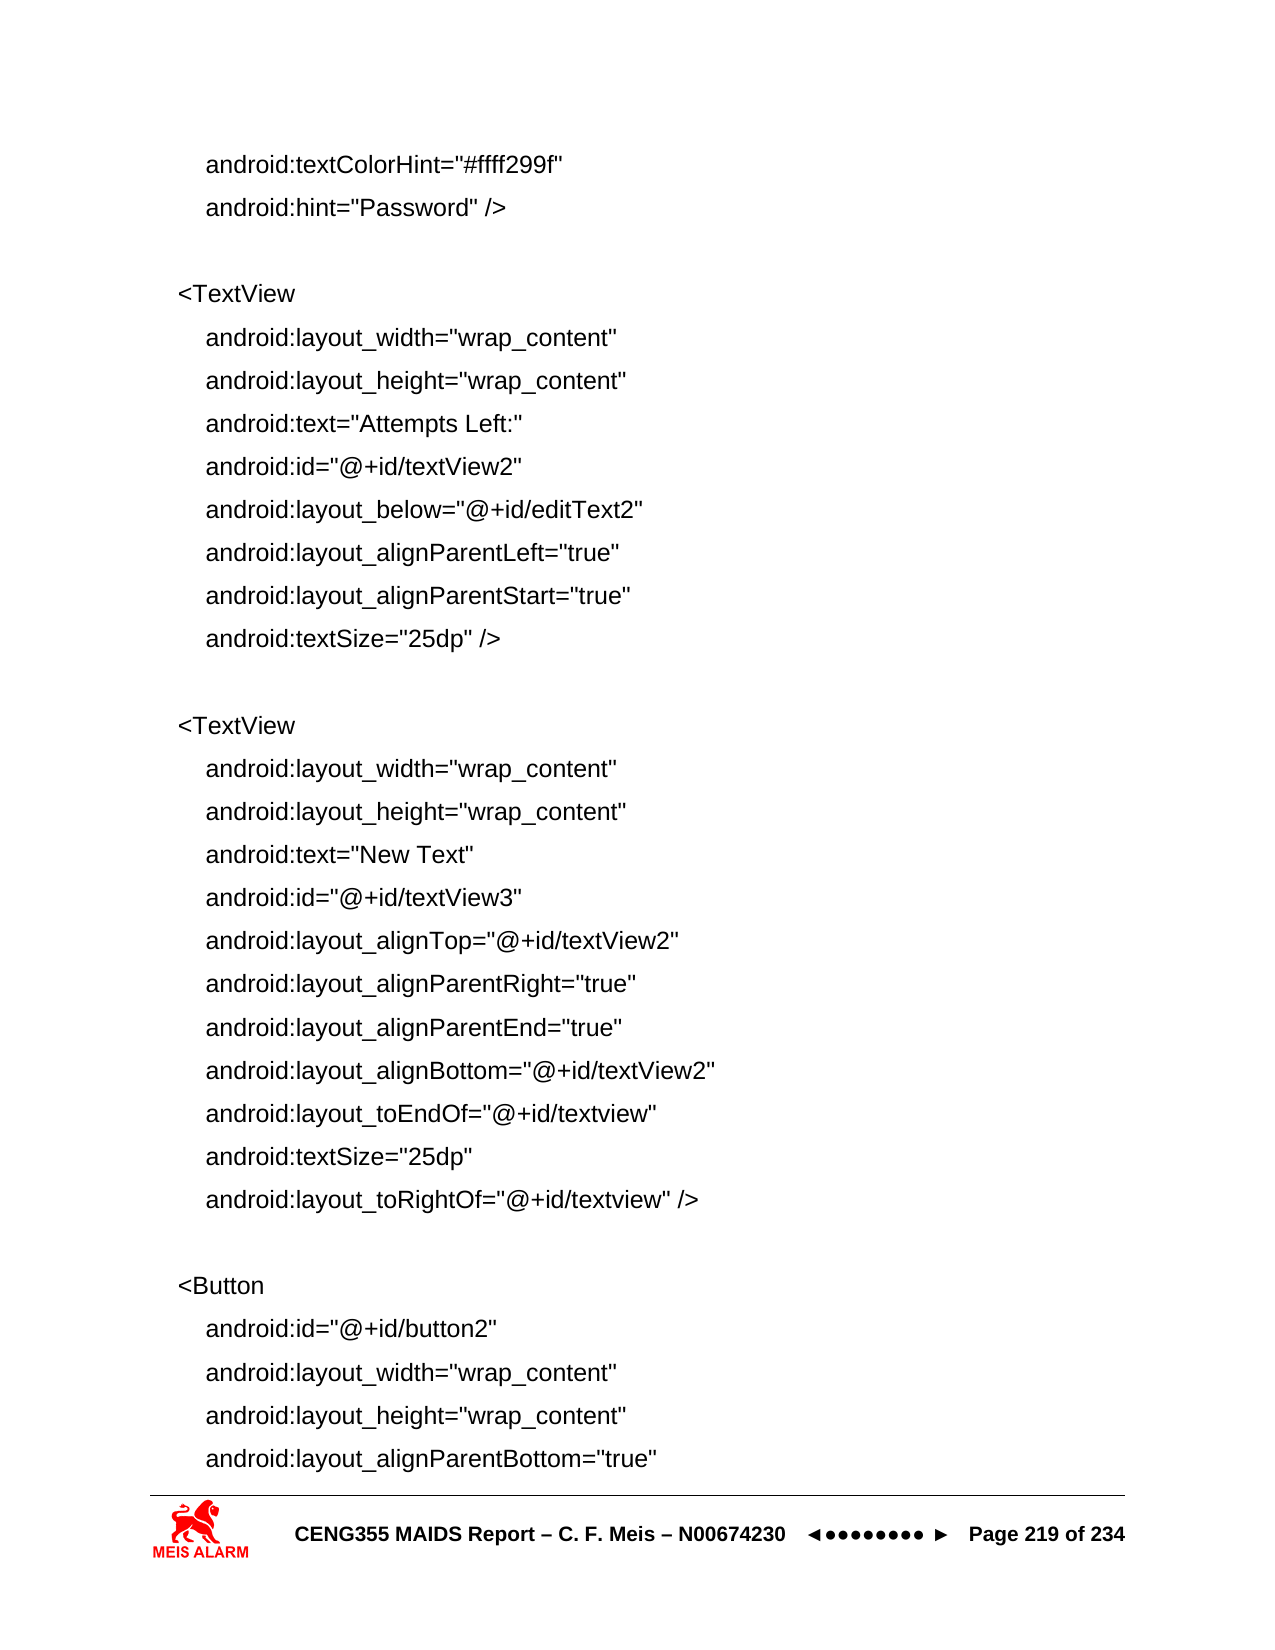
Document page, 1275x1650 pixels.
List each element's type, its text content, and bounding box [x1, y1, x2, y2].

text <Button [150, 1271, 1125, 1300]
text android:layout_height="wrap_content" [150, 797, 1125, 826]
text android:layout_height="wrap_content" [150, 1401, 1125, 1429]
text android:layout_alignParentStart="true" [150, 581, 1125, 610]
text <TextView [150, 279, 1125, 308]
text android:text="New Text" [150, 840, 1125, 869]
text android:hint="Password" /> [150, 193, 1125, 222]
text <TextView [150, 711, 1125, 739]
text android:layout_alignParentLeft="true" [150, 538, 1125, 567]
text android:layout_alignParentEnd="true" [150, 1012, 1125, 1041]
text android:layout_toEndOf="@+id/textview" [150, 1099, 1125, 1127]
text android:textSize="25dp" [150, 1142, 1125, 1171]
text android:id="@+id/textView3" [150, 883, 1125, 912]
text android:layout_below="@+id/editText2" [150, 495, 1125, 524]
text android:textColorHint="#ffff299f" [150, 150, 1125, 179]
text android:id="@+id/button2" [150, 1314, 1125, 1343]
text android:layout_height="wrap_content" [150, 366, 1125, 394]
text android:layout_alignTop="@+id/textView2" [150, 926, 1125, 955]
text android:layout_alignParentBottom="true" [150, 1444, 1125, 1472]
text android:layout_width="wrap_content" [150, 1357, 1125, 1386]
text android:layout_alignBottom="@+id/textView2" [150, 1056, 1125, 1084]
text android:layout_width="wrap_content" [150, 754, 1125, 782]
text android:textSize="25dp" /> [150, 624, 1125, 653]
text android:layout_width="wrap_content" [150, 322, 1125, 351]
text android:layout_toRightOf="@+id/textview" /> [150, 1185, 1125, 1214]
text android:layout_alignParentRight="true" [150, 969, 1125, 998]
picture [150, 1498, 253, 1561]
text android:text="Attempts Left:" [150, 409, 1125, 437]
text android:id="@+id/textView2" [150, 452, 1125, 481]
